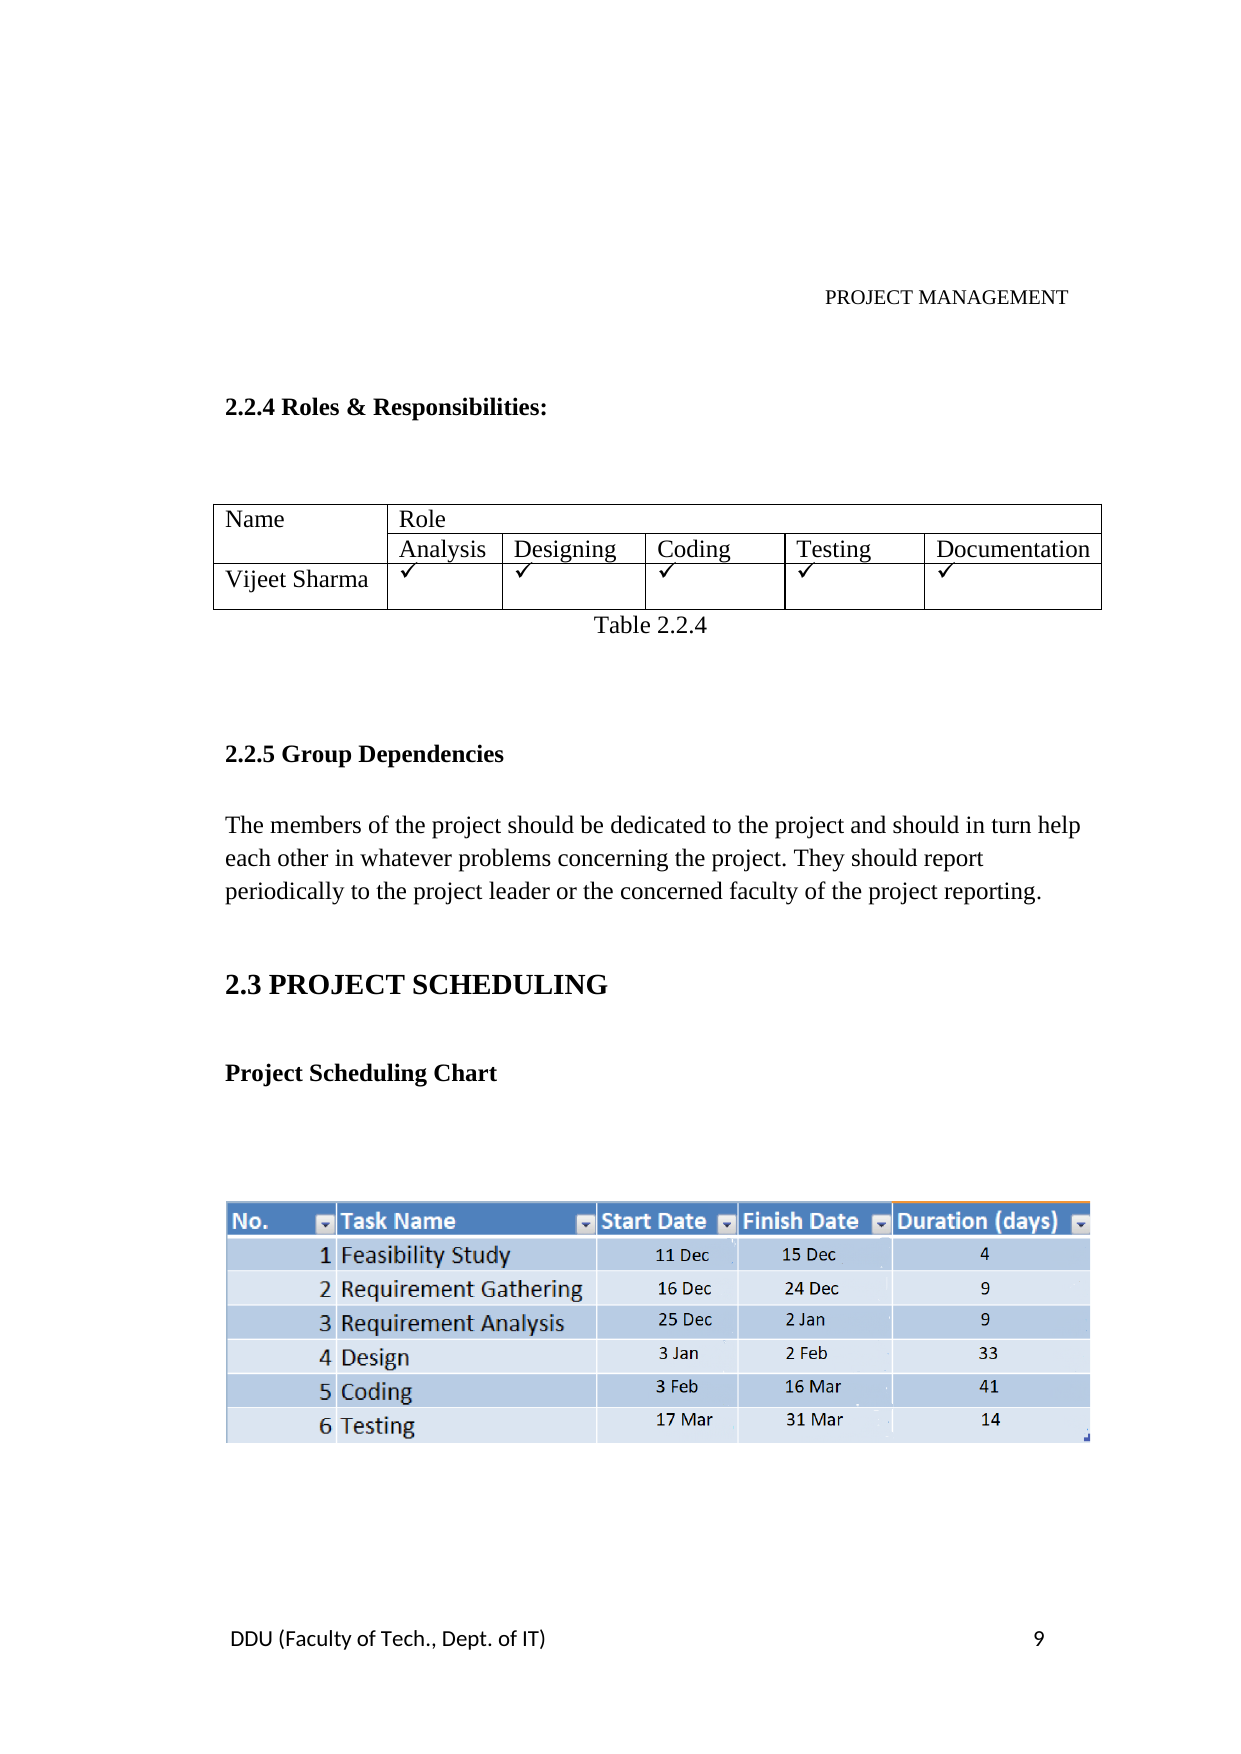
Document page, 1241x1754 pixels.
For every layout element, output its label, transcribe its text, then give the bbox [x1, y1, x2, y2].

table_header Role [388, 505, 502, 533]
table_cell Testing [786, 534, 924, 563]
table_header [646, 505, 785, 533]
table_cell [388, 564, 502, 609]
text PROJECT MANAGEMENT [750, 285, 1090, 309]
table_cell [786, 564, 924, 609]
table_header Name [214, 505, 387, 533]
table_cell [646, 564, 784, 609]
table_cell Analysis [388, 534, 502, 563]
text The members of the project should be dedicated to the project and should in turn help each other in whatever problems concerning the project. They should report periodically to the project leader or the concerned faculty of the project reporting. [225, 810, 1090, 905]
text 2.3 PROJECT SCHEDULING [225, 967, 1090, 1001]
table_header [925, 505, 1101, 533]
table_header [785, 505, 925, 533]
text Project Scheduling Chart [225, 1058, 1090, 1087]
text 2.2.5 Group Dependencies [225, 739, 1090, 768]
table_cell [503, 564, 645, 609]
text 2.2.4 Roles & Responsibilities: [225, 392, 1090, 421]
table_header [503, 505, 646, 533]
table_cell Coding [646, 534, 784, 563]
text Table 2.2.4 [225, 610, 1090, 638]
table_cell [214, 533, 387, 563]
picture [225, 1201, 1091, 1444]
table_cell Documentation [925, 534, 1101, 563]
table_cell Vijeet Sharma [214, 564, 387, 609]
table_cell Designing [503, 534, 645, 563]
table_cell [925, 564, 1101, 609]
